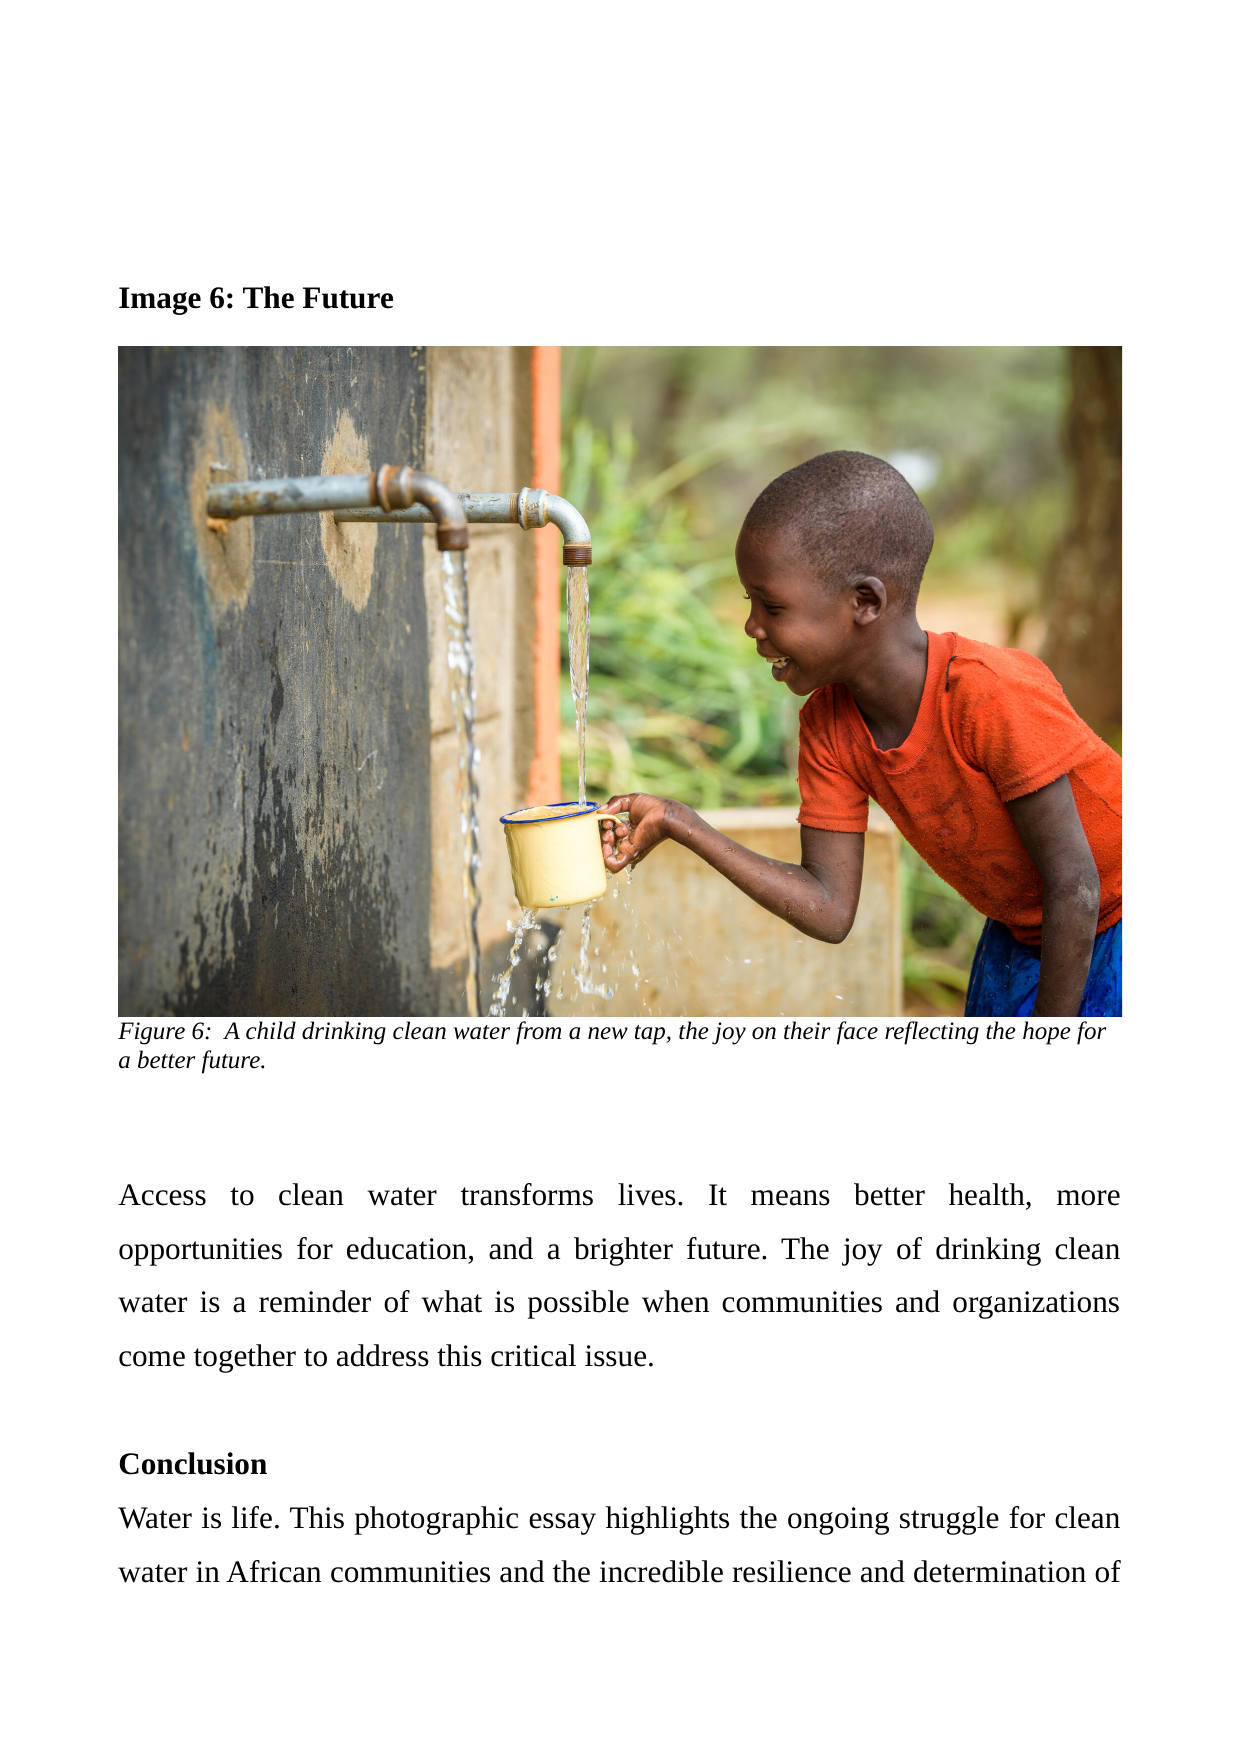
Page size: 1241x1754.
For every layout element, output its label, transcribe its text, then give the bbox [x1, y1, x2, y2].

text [118, 1499, 1122, 1589]
text Conclusion [118, 1445, 1122, 1481]
picture [118, 346, 1123, 1017]
text Image 6: The Future [118, 280, 1122, 316]
text Access to clean water transforms lives. It means better health, more opportunities for education, and a brighter future. The joy of drinking clean water is a reminder of what is possible when communities and organizations come together to address this critical issue. [118, 1176, 1122, 1373]
